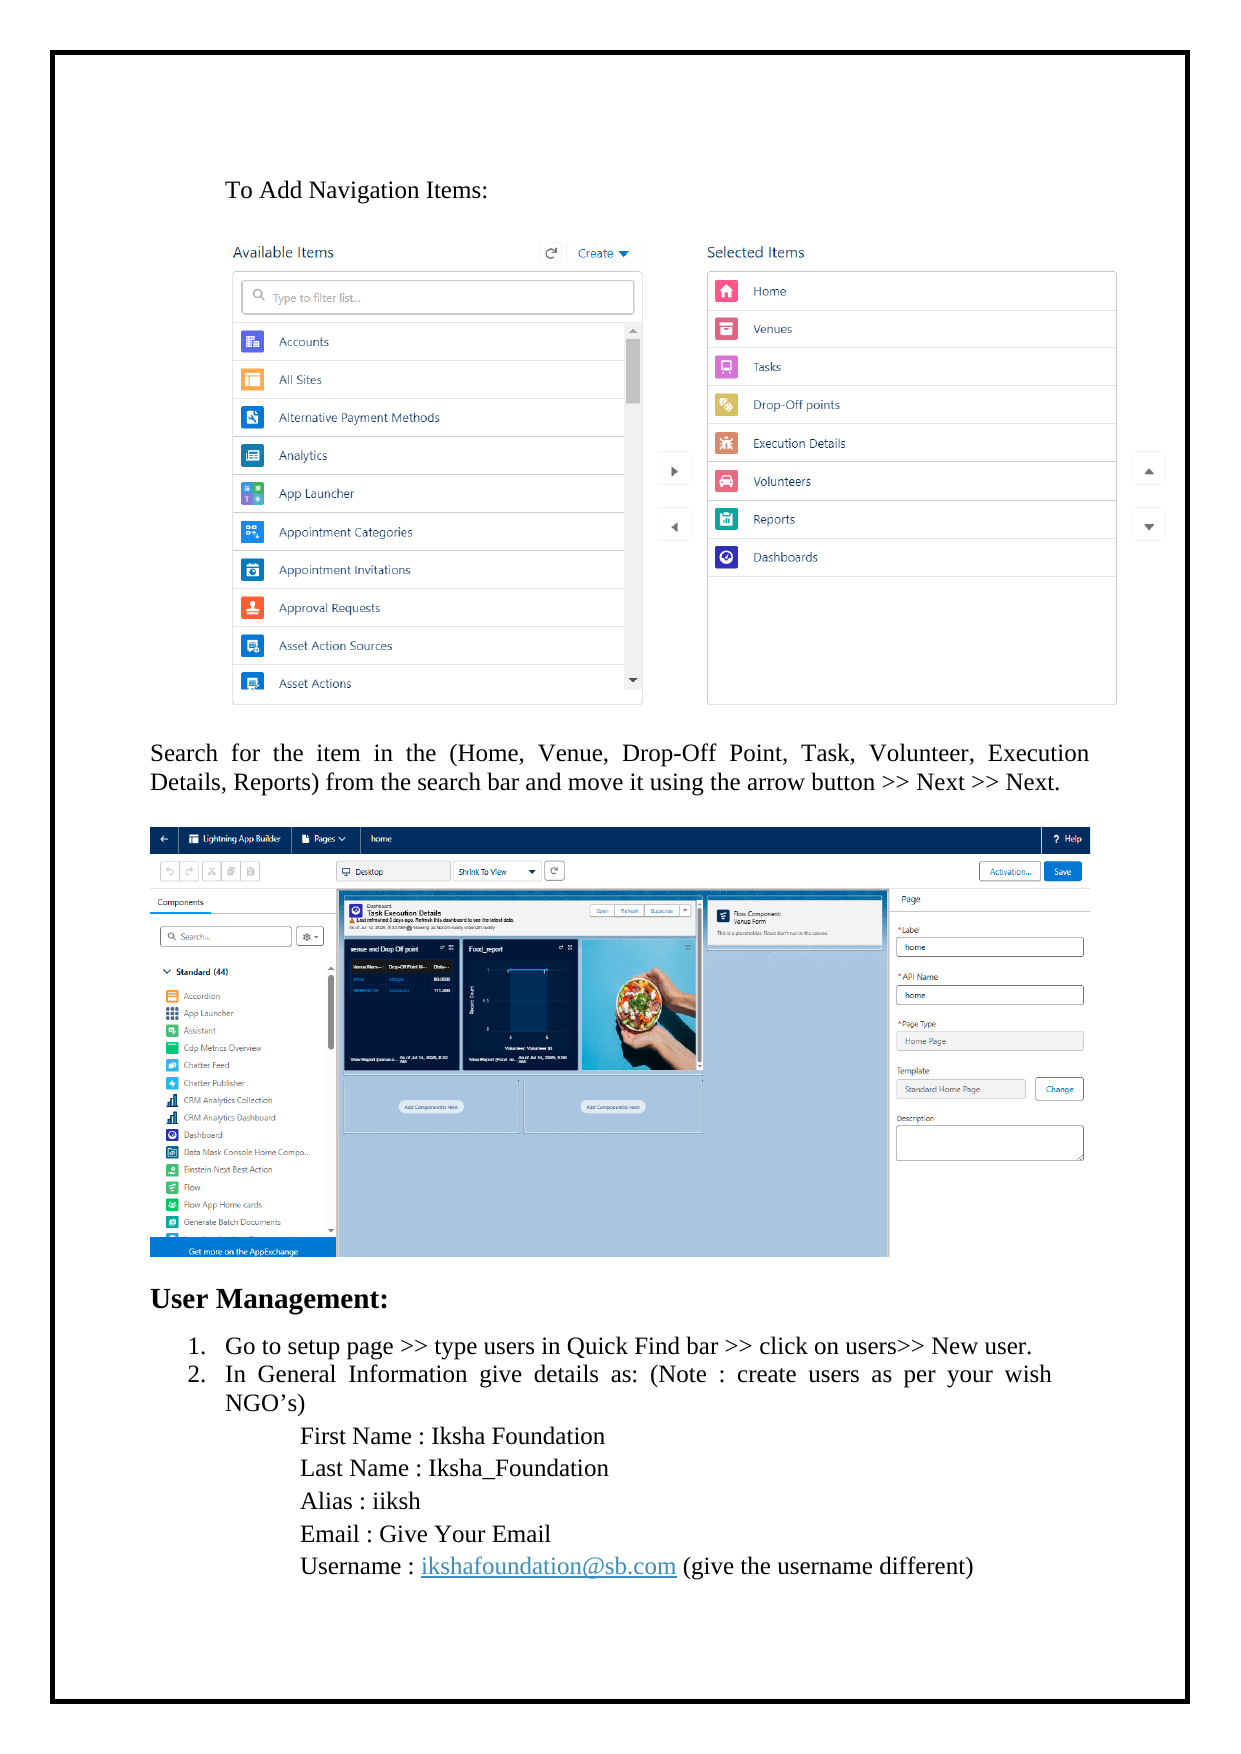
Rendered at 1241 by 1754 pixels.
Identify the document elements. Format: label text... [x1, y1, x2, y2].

picture [150, 827, 1091, 1257]
subtitle User Management: [150, 1282, 1090, 1315]
text Alias : iiksh [300, 1486, 1053, 1515]
text First Name : Iksha Foundation [300, 1421, 1053, 1449]
text Username : ikshafoundation@sb.com (give the username different) [300, 1551, 1053, 1580]
text Email : Give Your Email [300, 1519, 1053, 1547]
text Last Name : Iksha_Foundation [300, 1453, 1053, 1482]
text To Add Navigation Items: [225, 150, 1090, 204]
list In General Information give details as: (Note : create users as per your wish NGO’s) [187, 1359, 1053, 1417]
picture [225, 235, 1169, 707]
list Go to setup page >> type users in Quick Find bar >> click on users>> New user. [187, 1331, 1053, 1359]
text Search for the item in the (Home, Venue, Drop-Off Point, Task, Volunteer, Execution Details, Reports) from the search bar and move it using the arrow button >> Next >> Next. [150, 738, 1090, 796]
